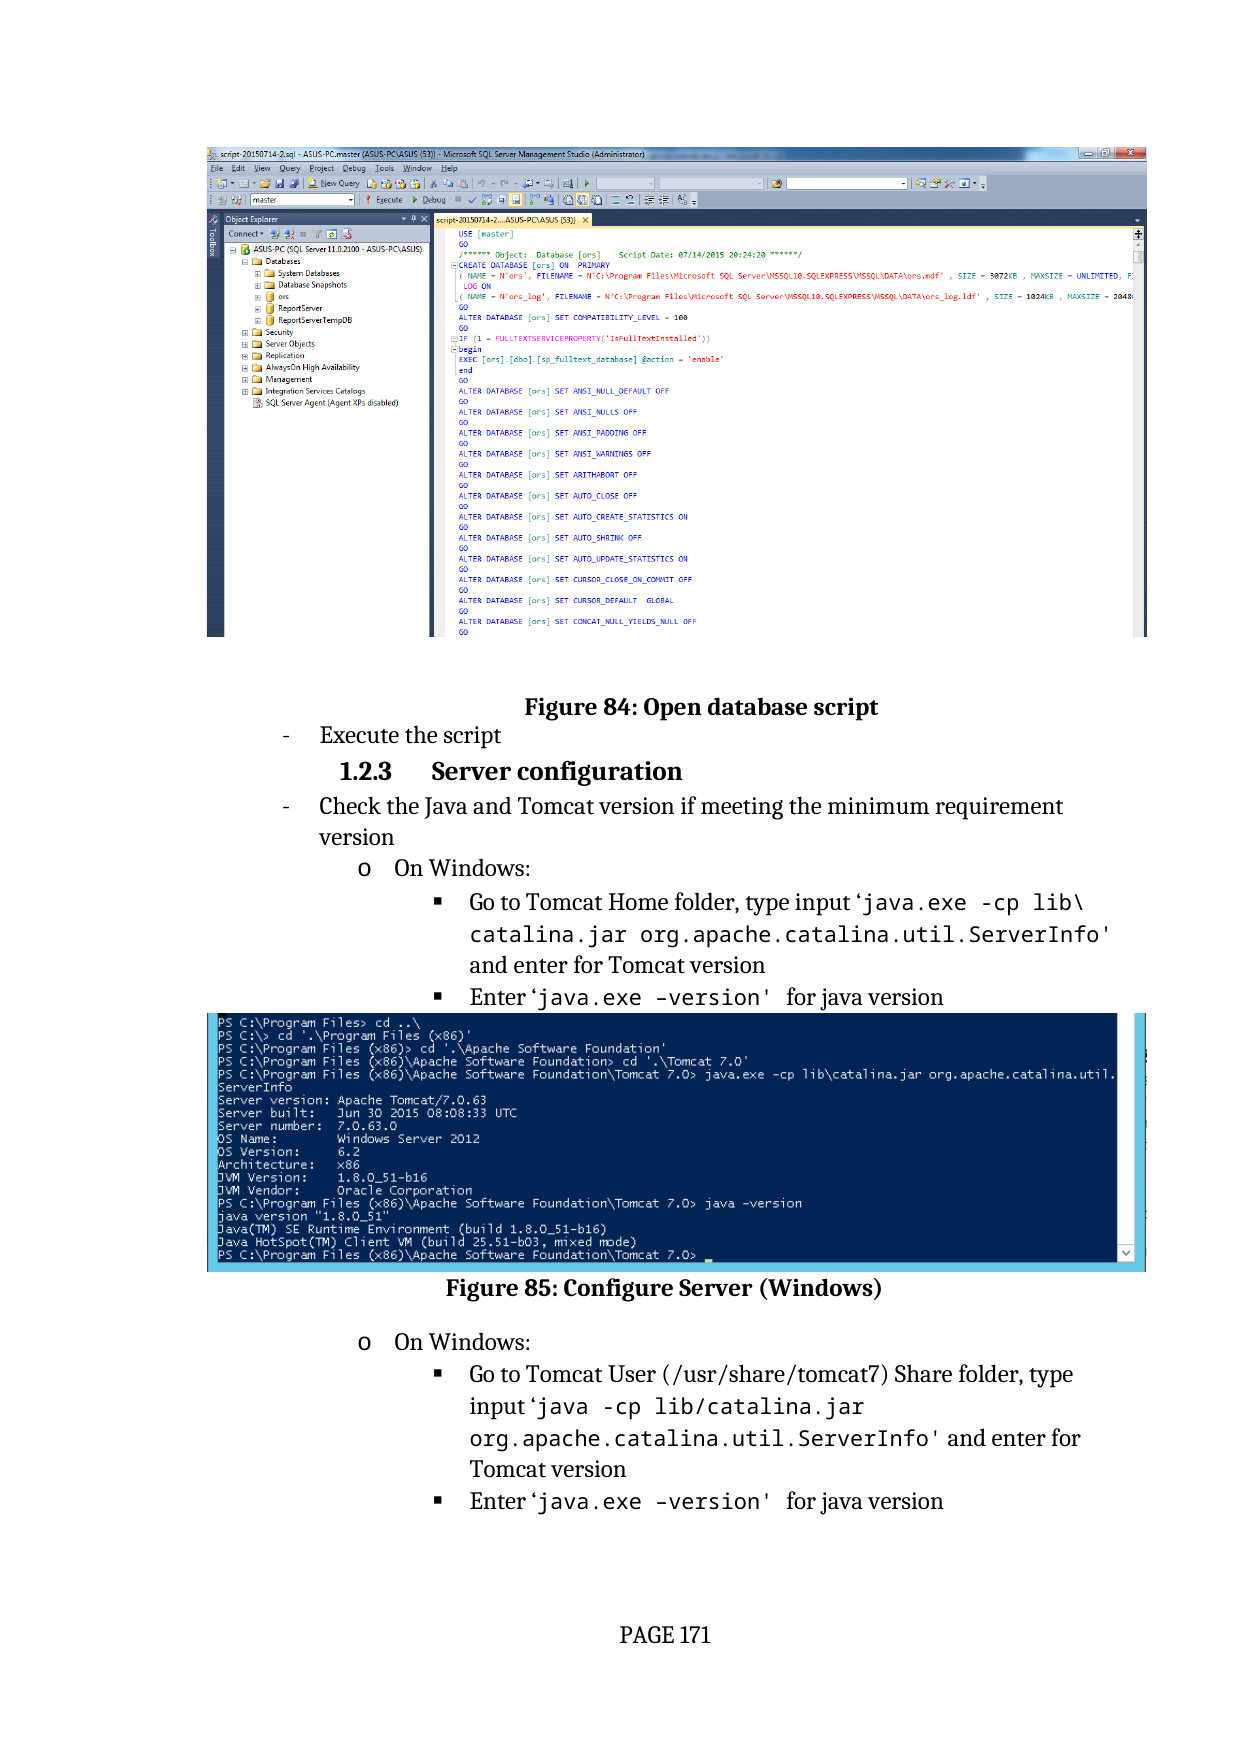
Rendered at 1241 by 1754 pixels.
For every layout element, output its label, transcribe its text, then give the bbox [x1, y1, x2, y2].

list Check the Java and Tomcat version if meeting the minimum requirement version [282, 792, 1122, 852]
list Enter ‘java.exe –version' for java version [786, 1486, 1122, 1516]
list Enter ‘java.exe –version' for java version [432, 1486, 537, 1516]
list Go to Tomcat User (/usr/share/tomcat7) Share folder, type input ‘java -cp lib/catalina.jar org.apache.catalina.util.ServerInfo' and enter for Tomcat version [432, 1360, 1122, 1484]
list On Windows: [357, 1328, 1122, 1358]
list On Windows: [357, 854, 1122, 884]
picture [206, 147, 1147, 637]
list Enter ‘java.exe –version' for java version [432, 982, 537, 1011]
list Go to Tomcat Home folder, type input ‘java.exe -cp lib\catalina.jar org.apache.catalina.util.ServerInfo' and enter for Tomcat version [432, 886, 1122, 979]
list Enter ‘java.exe –version' for java version [786, 982, 1122, 1011]
subtitle Server configuration [340, 756, 1122, 787]
picture [206, 1013, 1147, 1272]
list Execute the script [282, 721, 1122, 750]
